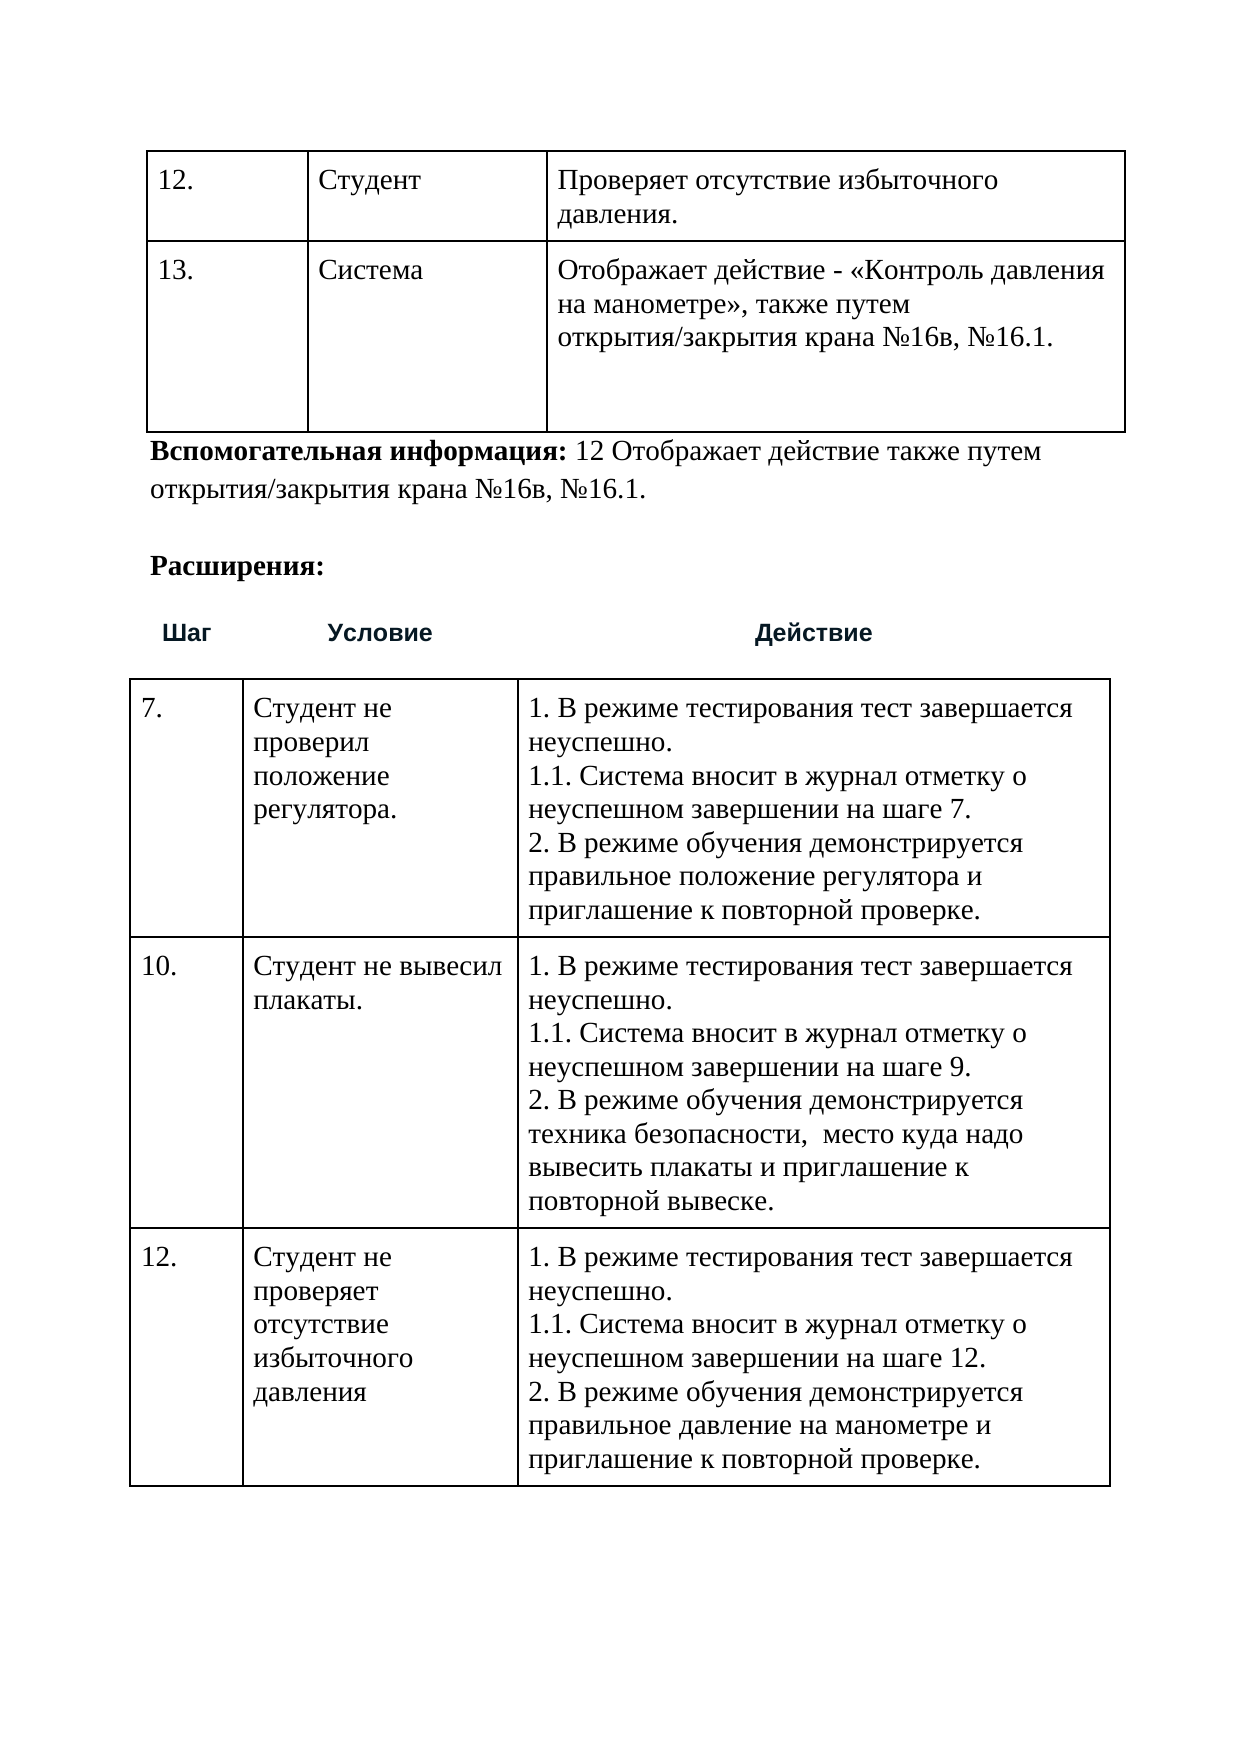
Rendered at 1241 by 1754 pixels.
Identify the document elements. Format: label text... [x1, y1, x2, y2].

table_header Шаг [130, 587, 243, 678]
table_cell Система [309, 242, 546, 431]
table_cell Студент не проверяет отсутствие избыточного давления [244, 1229, 517, 1485]
table_cell Студент не проверил положение регулятора. [244, 680, 517, 936]
table_cell 12. [148, 152, 307, 240]
text Расширения: [150, 548, 1090, 582]
table_cell Студент [309, 152, 546, 240]
table_header Действие [518, 587, 1110, 678]
table_cell 12. [131, 1229, 242, 1485]
table_cell Отображает действие - «Контроль давления на манометре», также путем открытия/закрытия крана №16в, №16.1. [548, 242, 1124, 431]
table_cell 13. [148, 242, 307, 431]
text Вспомогательная информация: 12 Отображает действие также путем открытия/закрытия крана №16в, №16.1. [150, 433, 1090, 505]
table_cell 1. В режиме тестирования тест завершается неуспешно. 1.1. Система вносит в журнал отметку о неуспешном завершении на шаге 12. 2. В режиме обучения демонстрируется правильное давление на манометре и приглашение к повторной проверке. [519, 1229, 1109, 1485]
table_cell Проверяет отсутствие избыточного давления. [548, 152, 1124, 240]
table_header Условие [243, 587, 518, 678]
table_cell 1. В режиме тестирования тест завершается неуспешно. 1.1. Система вносит в журнал отметку о неуспешном завершении на шаге 7. 2. В режиме обучения демонстрируется правильное положение регулятора и приглашение к повторной проверке. [519, 680, 1109, 936]
table_cell 10. [131, 938, 242, 1227]
table_cell 1. В режиме тестирования тест завершается неуспешно. 1.1. Система вносит в журнал отметку о неуспешном завершении на шаге 9. 2. В режиме обучения демонстрируется техника безопасности, место куда надо вывесить плакаты и приглашение к повторной вывеске. [519, 938, 1109, 1227]
table_cell Студент не вывесил плакаты. [244, 938, 517, 1227]
table_cell 7. [131, 680, 242, 936]
